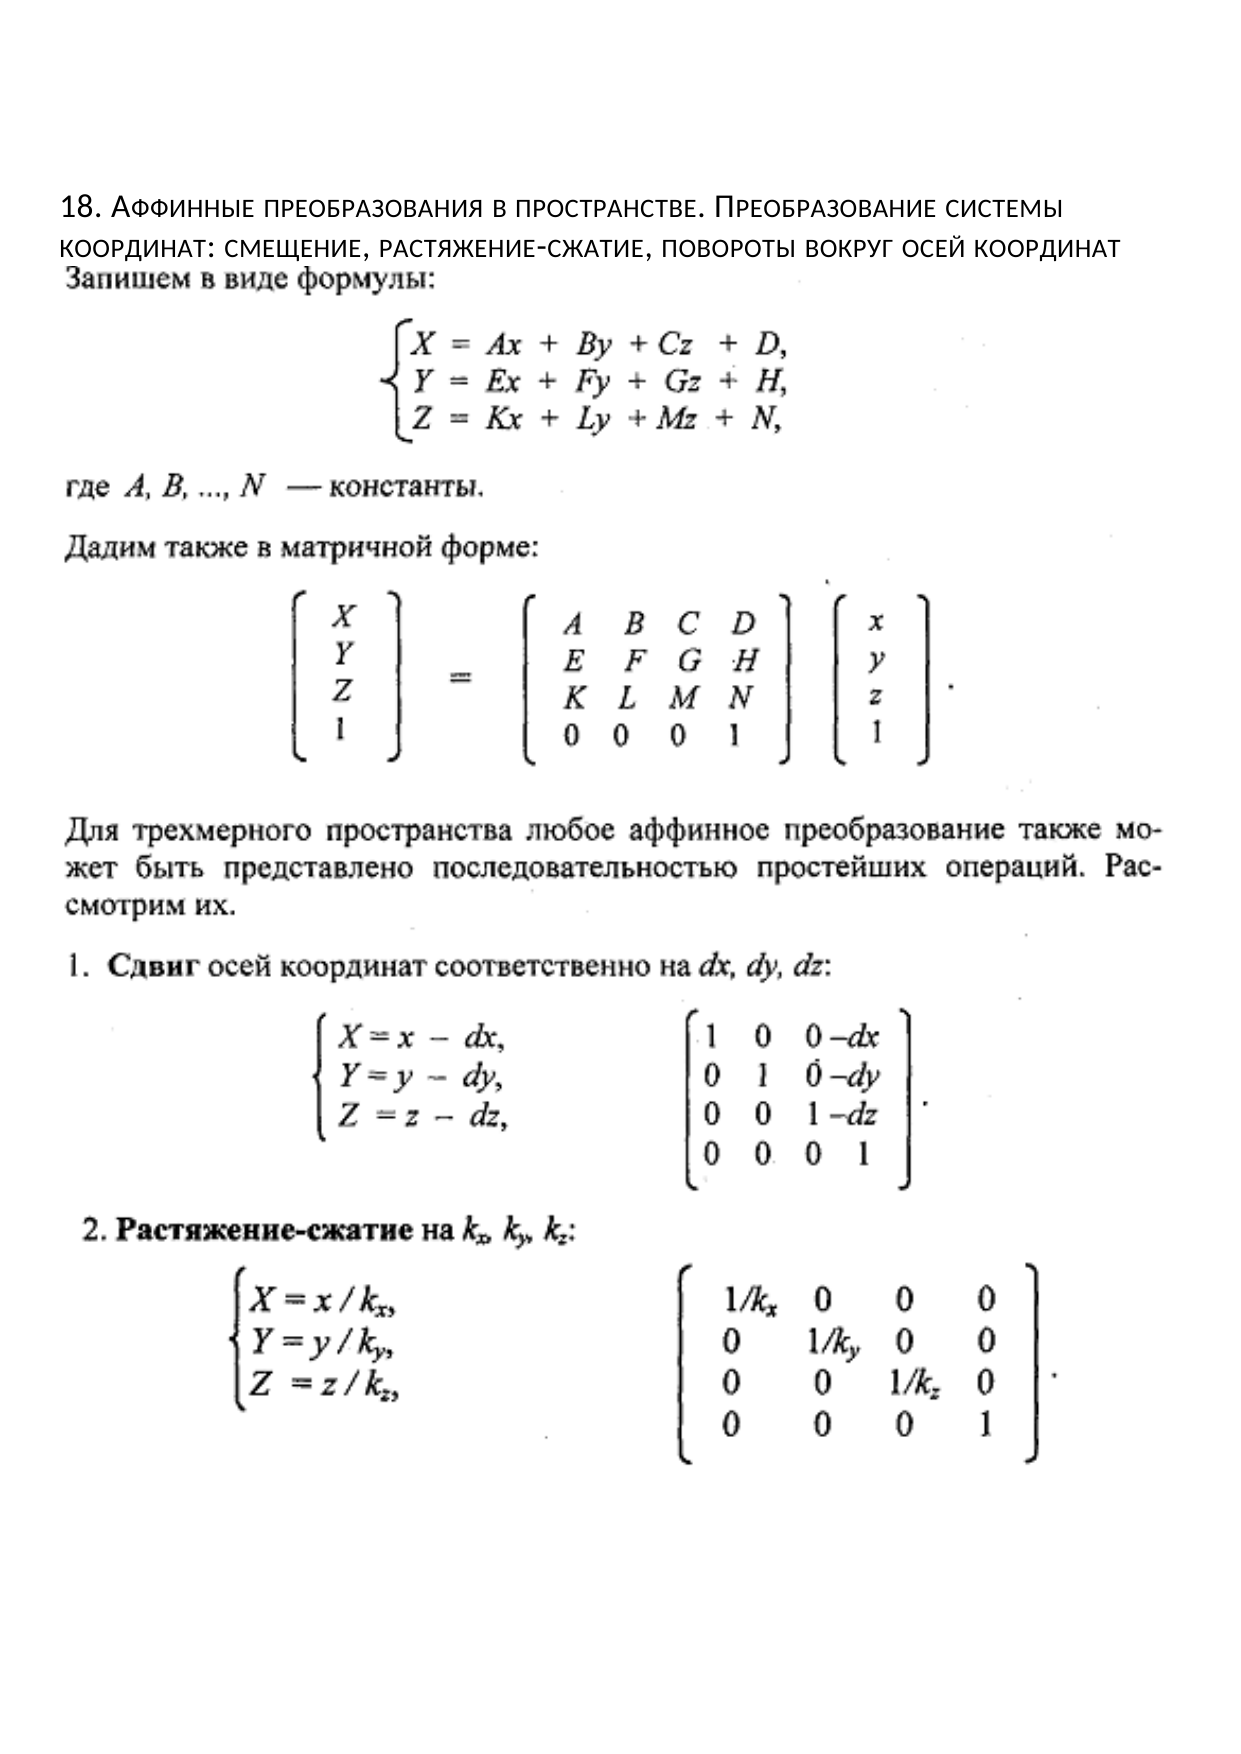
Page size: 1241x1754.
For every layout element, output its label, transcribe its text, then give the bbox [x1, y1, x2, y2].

picture [59, 266, 1172, 1515]
subtitle 18. Аффинные преобразования в пространстве. Преобразование системы координат: смещение, растяжение-сжатие, повороты вокруг осей координат [59, 185, 1181, 266]
